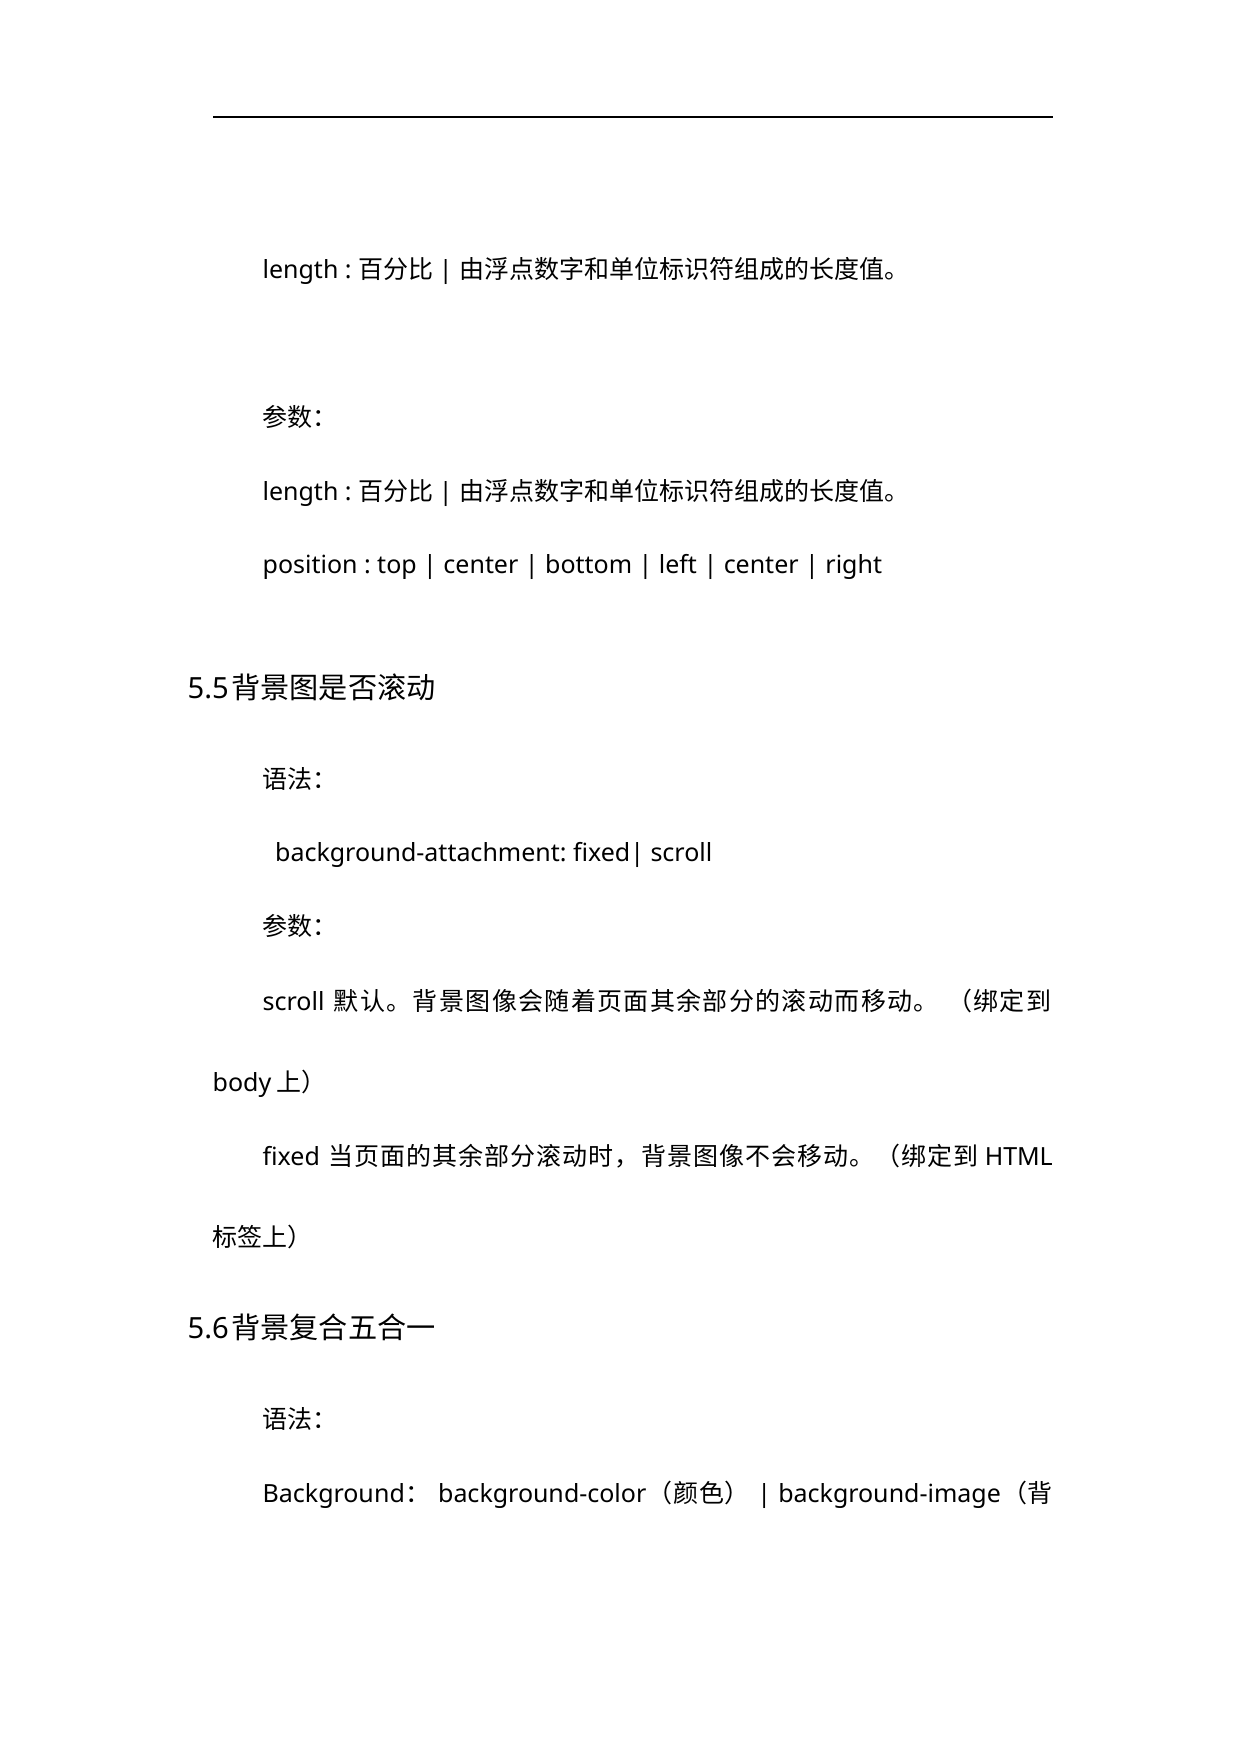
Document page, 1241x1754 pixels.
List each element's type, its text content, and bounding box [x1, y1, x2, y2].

text scroll 默认。背景图像会随着页面其余部分的滚动而移动。 （绑定到body上） [212, 967, 1053, 1113]
subtitle 背景图是否滚动 [187, 653, 1053, 718]
text background-attachment: fixed| scroll [212, 819, 1053, 884]
text 参数： [212, 892, 1053, 957]
text 语法： [212, 1385, 1053, 1450]
text fixed 当页面的其余部分滚动时，背景图像不会移动。（绑定到HTML标签上） [212, 1122, 1053, 1268]
text position : top | center | bottom | left | center | right [212, 531, 1053, 596]
text length : 百分比 | 由浮点数字和单位标识符组成的长度值。 [212, 457, 1053, 522]
text 参数： [212, 383, 1053, 448]
text 语法： [212, 745, 1053, 810]
text length : 百分比 | 由浮点数字和单位标识符组成的长度值。 [212, 235, 1053, 300]
subtitle 背景复合五合一 [187, 1293, 1053, 1358]
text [212, 1459, 1053, 1524]
